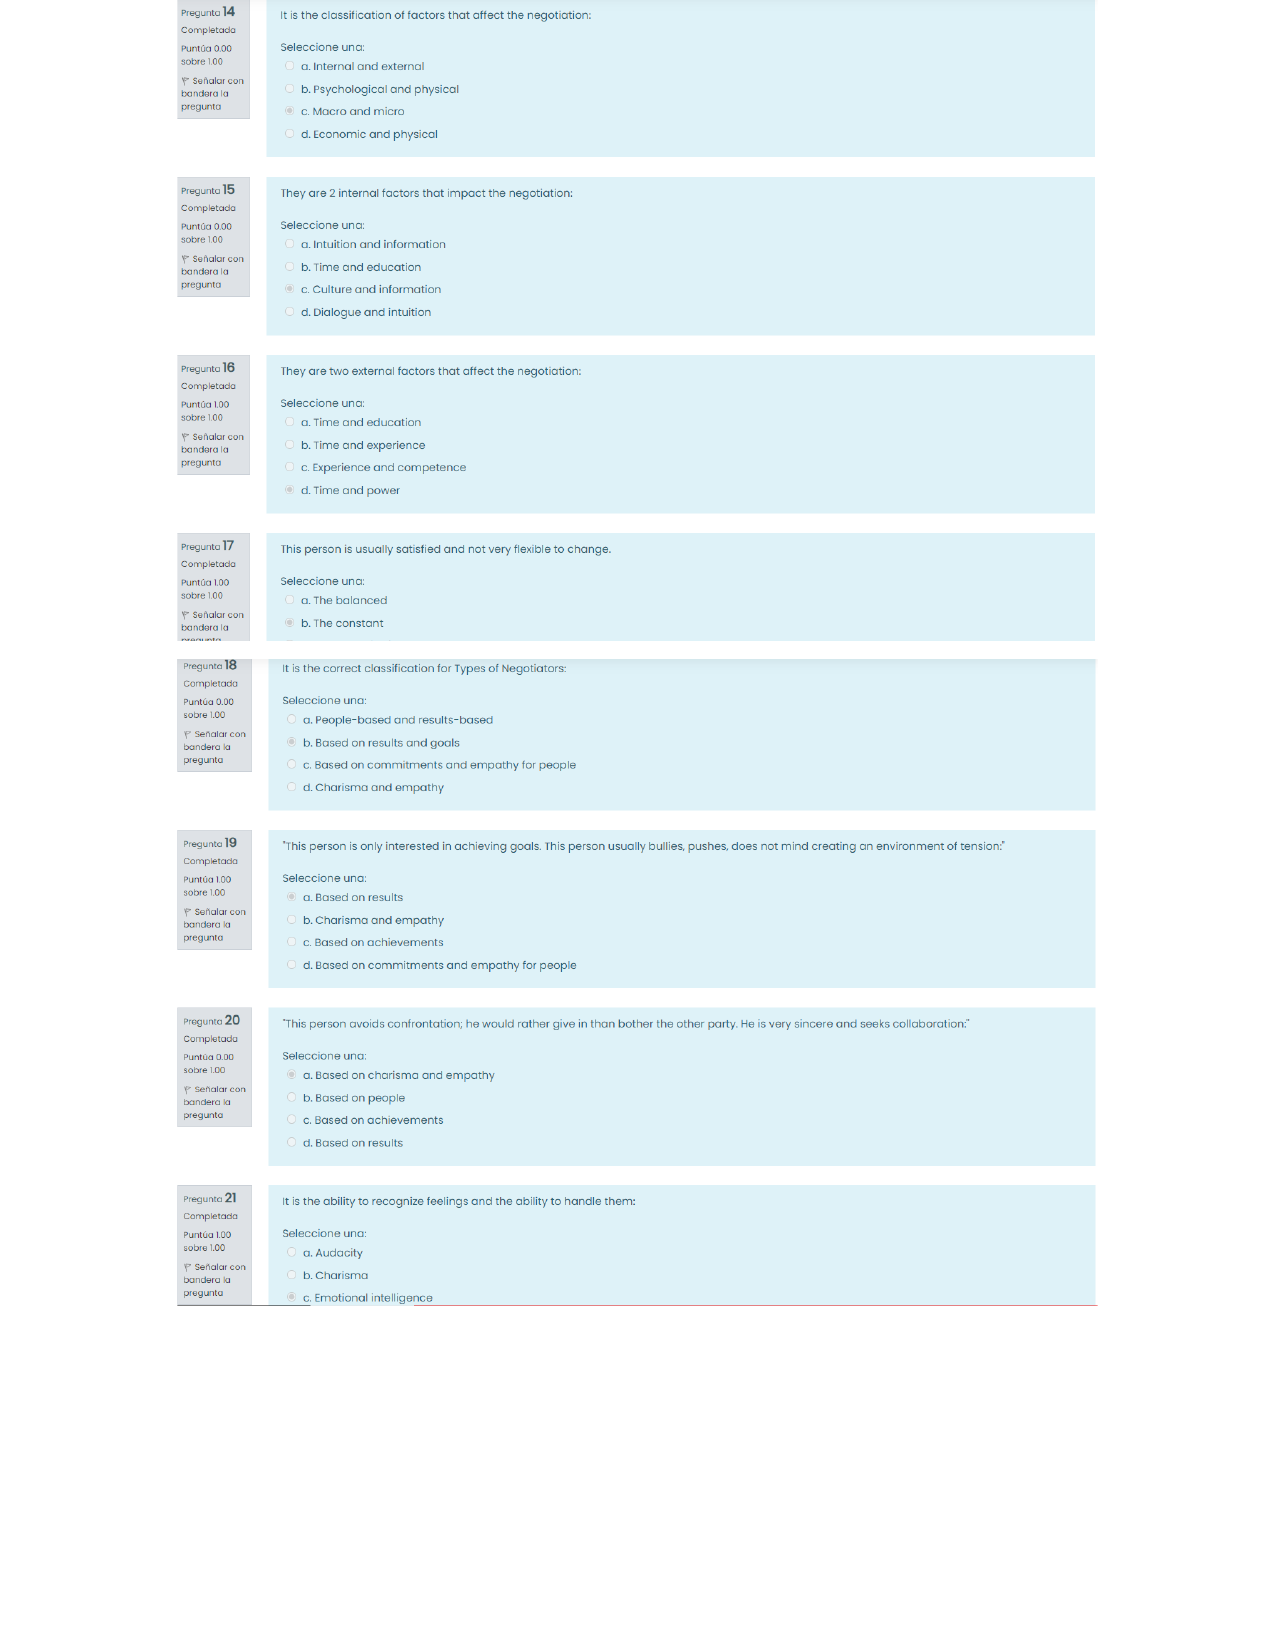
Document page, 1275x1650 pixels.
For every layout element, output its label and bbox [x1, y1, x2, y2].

picture [177, 659, 1098, 1306]
picture [177, 0, 1098, 641]
